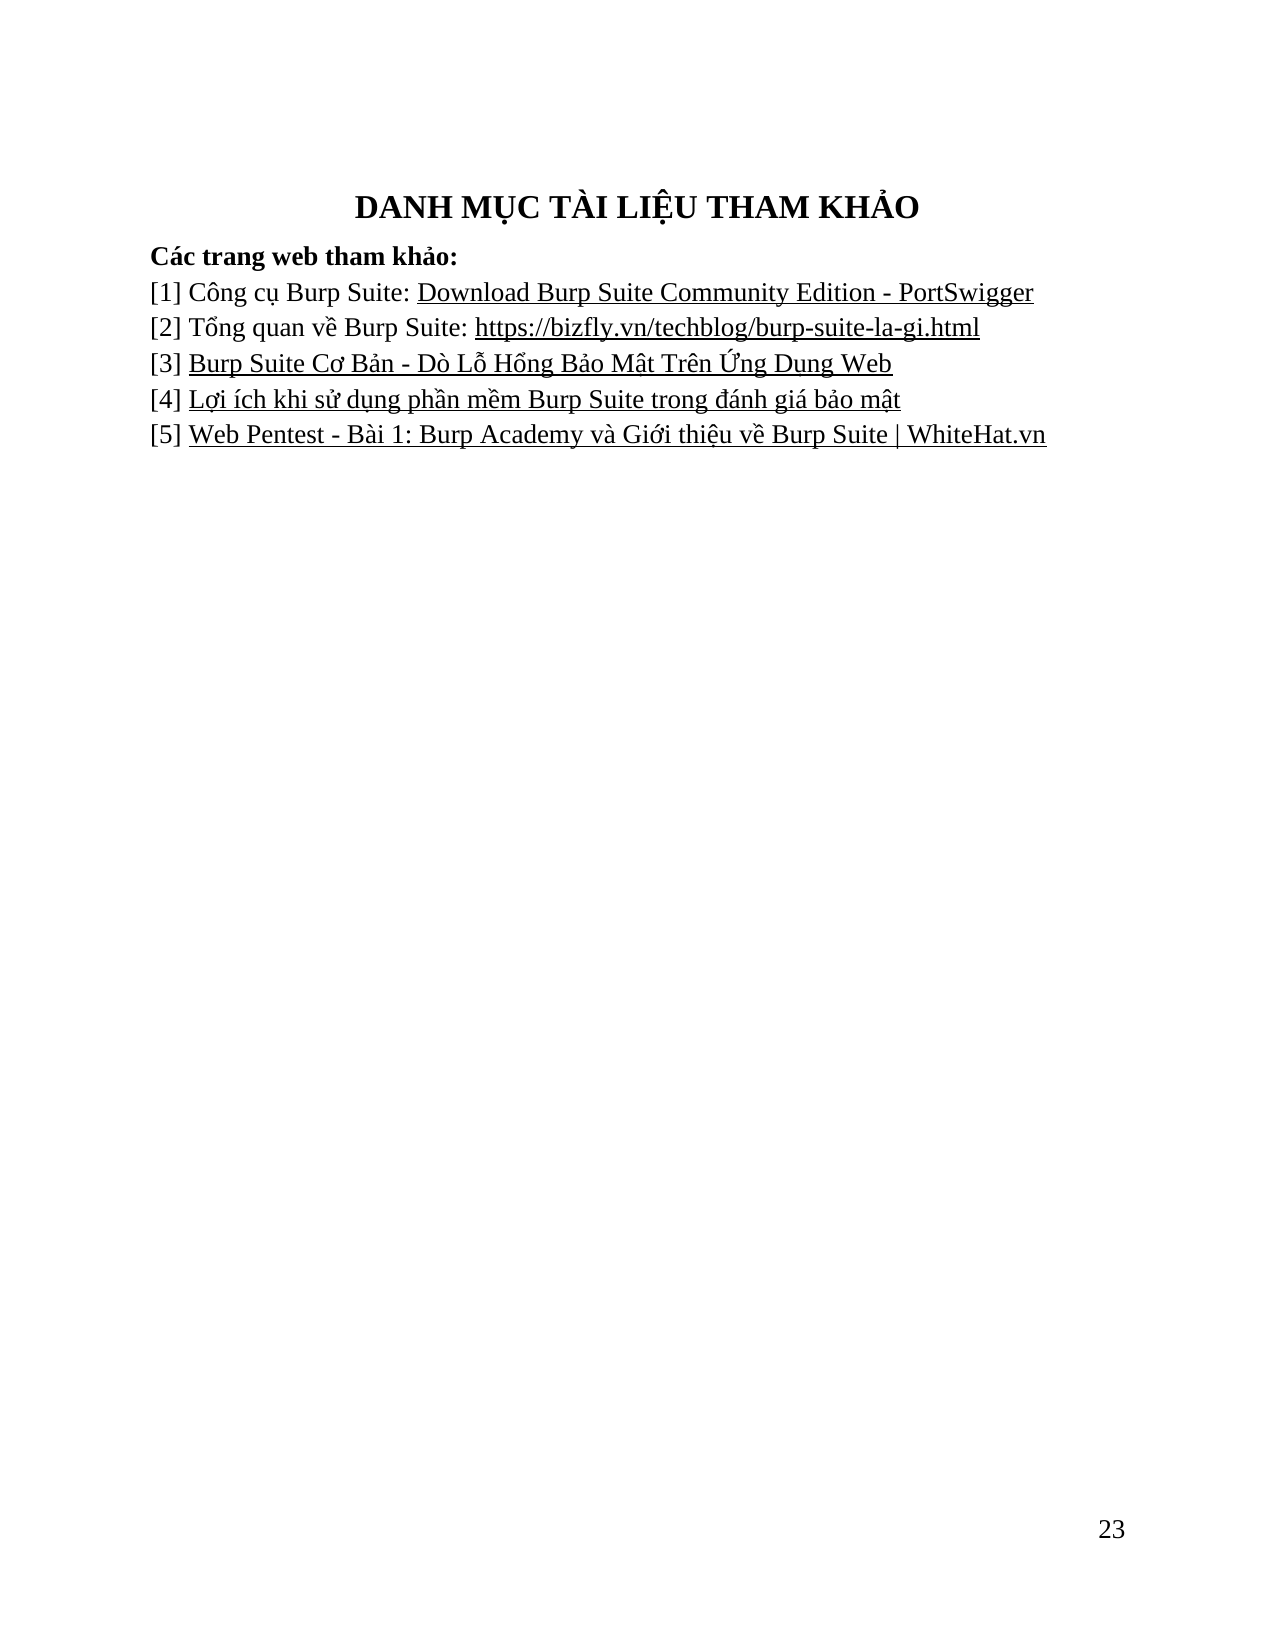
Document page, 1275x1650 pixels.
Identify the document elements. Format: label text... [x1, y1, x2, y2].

text [2] Tổng quan về Burp Suite: https://bizfly.vn/techblog/burp-suite-la-gi.html [150, 311, 1125, 342]
text [1] Công cụ Burp Suite: Download Burp Suite Community Edition - PortSwigger [150, 276, 1125, 307]
text [3] Burp Suite Cơ Bản - Dò Lỗ Hổng Bảo Mật Trên Ứng Dụng Web [150, 347, 1125, 378]
text [5] Web Pentest - Bài 1: Burp Academy và Giới thiệu về Burp Suite | WhiteHat.vn [150, 418, 1125, 450]
text [4] Lợi ích khi sử dụng phần mềm Burp Suite trong đánh giá bảo mật [150, 383, 1125, 414]
subtitle DANH MỤC TÀI LIỆU THAM KHẢO [150, 187, 1125, 226]
text Các trang web tham khảo: [150, 240, 1125, 271]
